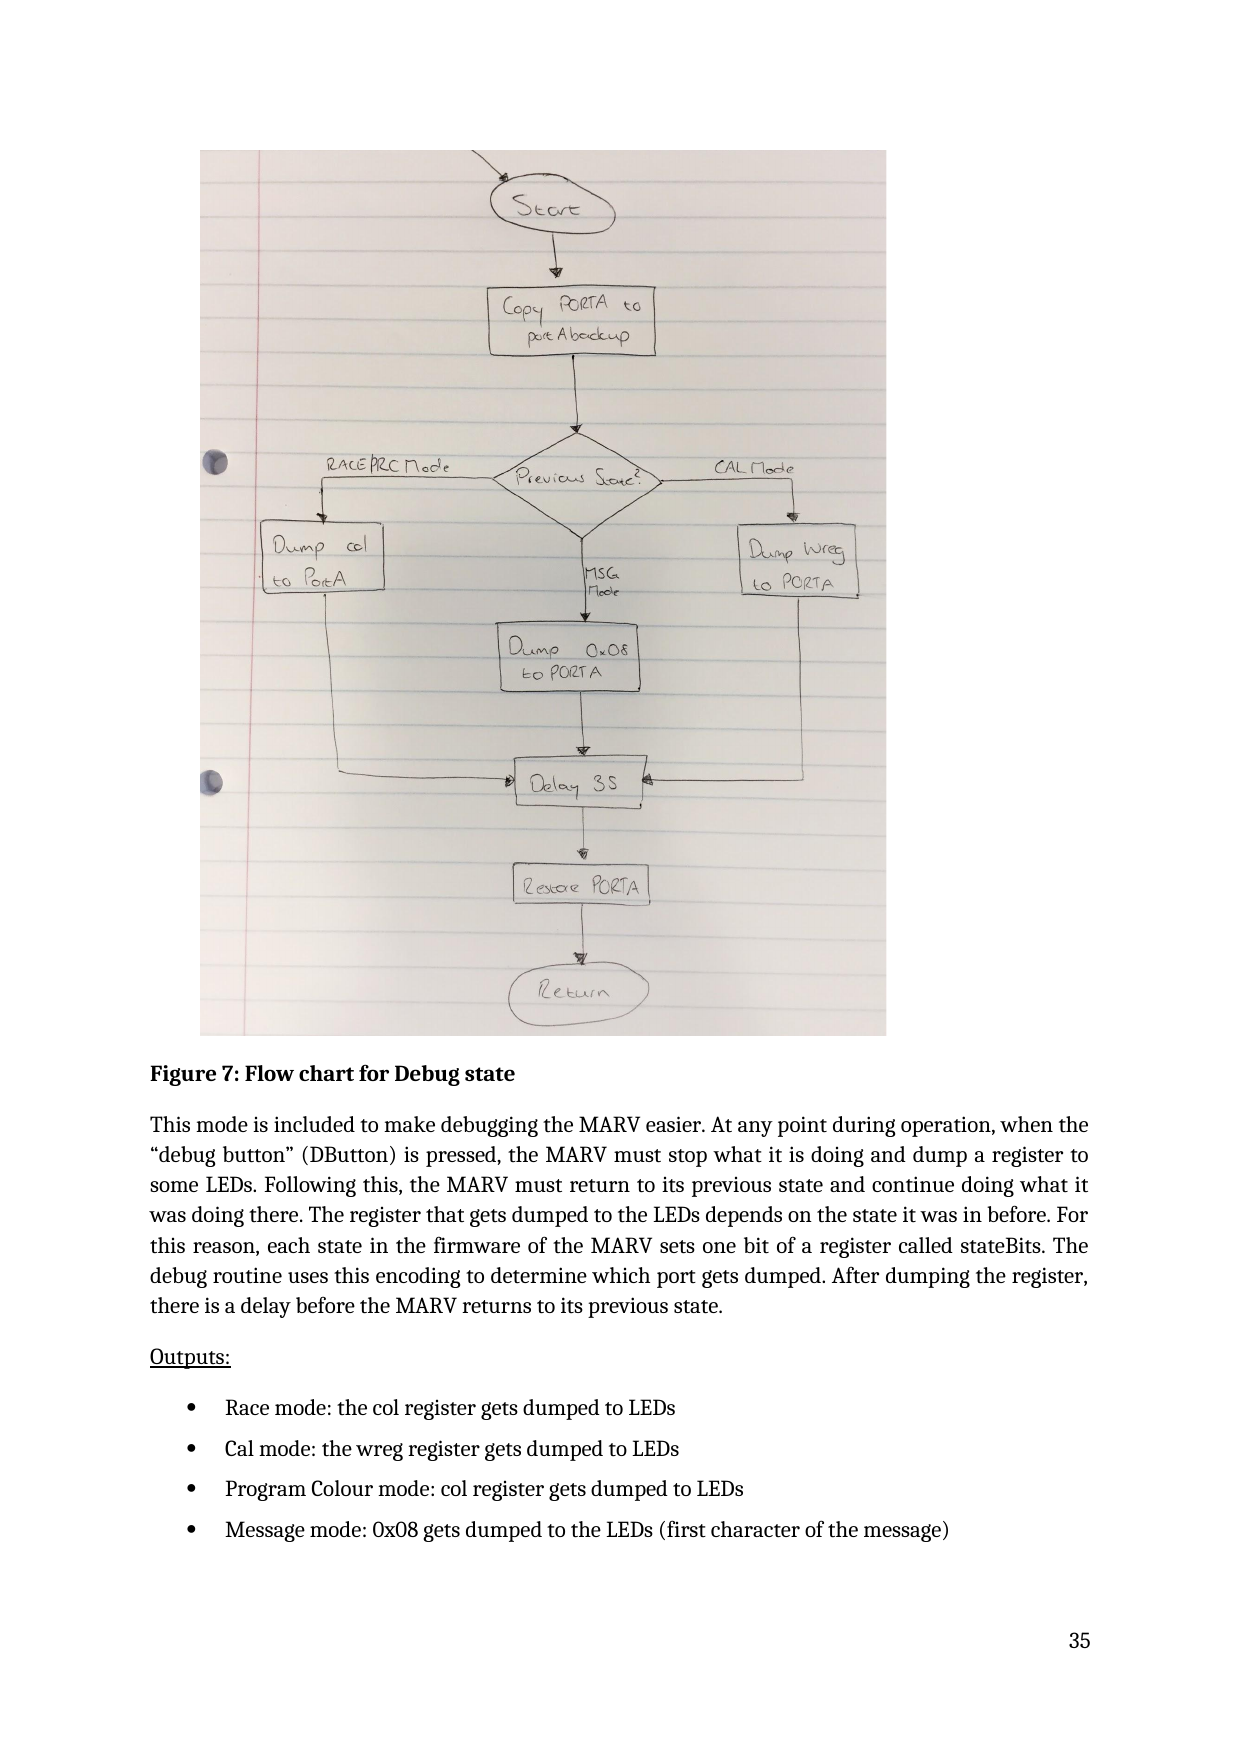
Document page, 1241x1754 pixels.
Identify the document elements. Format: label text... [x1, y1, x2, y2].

list Cal mode: the wreg register gets dumped to LEDs [187, 1436, 1090, 1462]
list Race mode: the col register gets dumped to LEDs [187, 1395, 1090, 1421]
list Message mode: 0x08 gets dumped to the LEDs (first character of the message) [187, 1517, 1090, 1543]
picture [200, 150, 887, 1036]
text This mode is included to make debugging the MARV easier. At any point during operation, when the “debug button” (DButton) is pressed, the MARV must stop what it is doing and dump a register to some LEDs. Following this, the MARV must return to its previous state and continue doing what it was doing there. The register that gets dumped to the LEDs depends on the state it was in before. For this reason, each state in the firmware of the MARV sets one bit of a register called stateBits. The debug routine uses this encoding to determine which port gets dumped. After dumping the register, there is a delay before the MARV returns to its previous state. [150, 1112, 1090, 1319]
text Outputs: [150, 1344, 1090, 1370]
list Program Colour mode: col register gets dumped to LEDs [187, 1476, 1090, 1503]
text Figure 7: Flow chart for Debug state [150, 1061, 1090, 1087]
